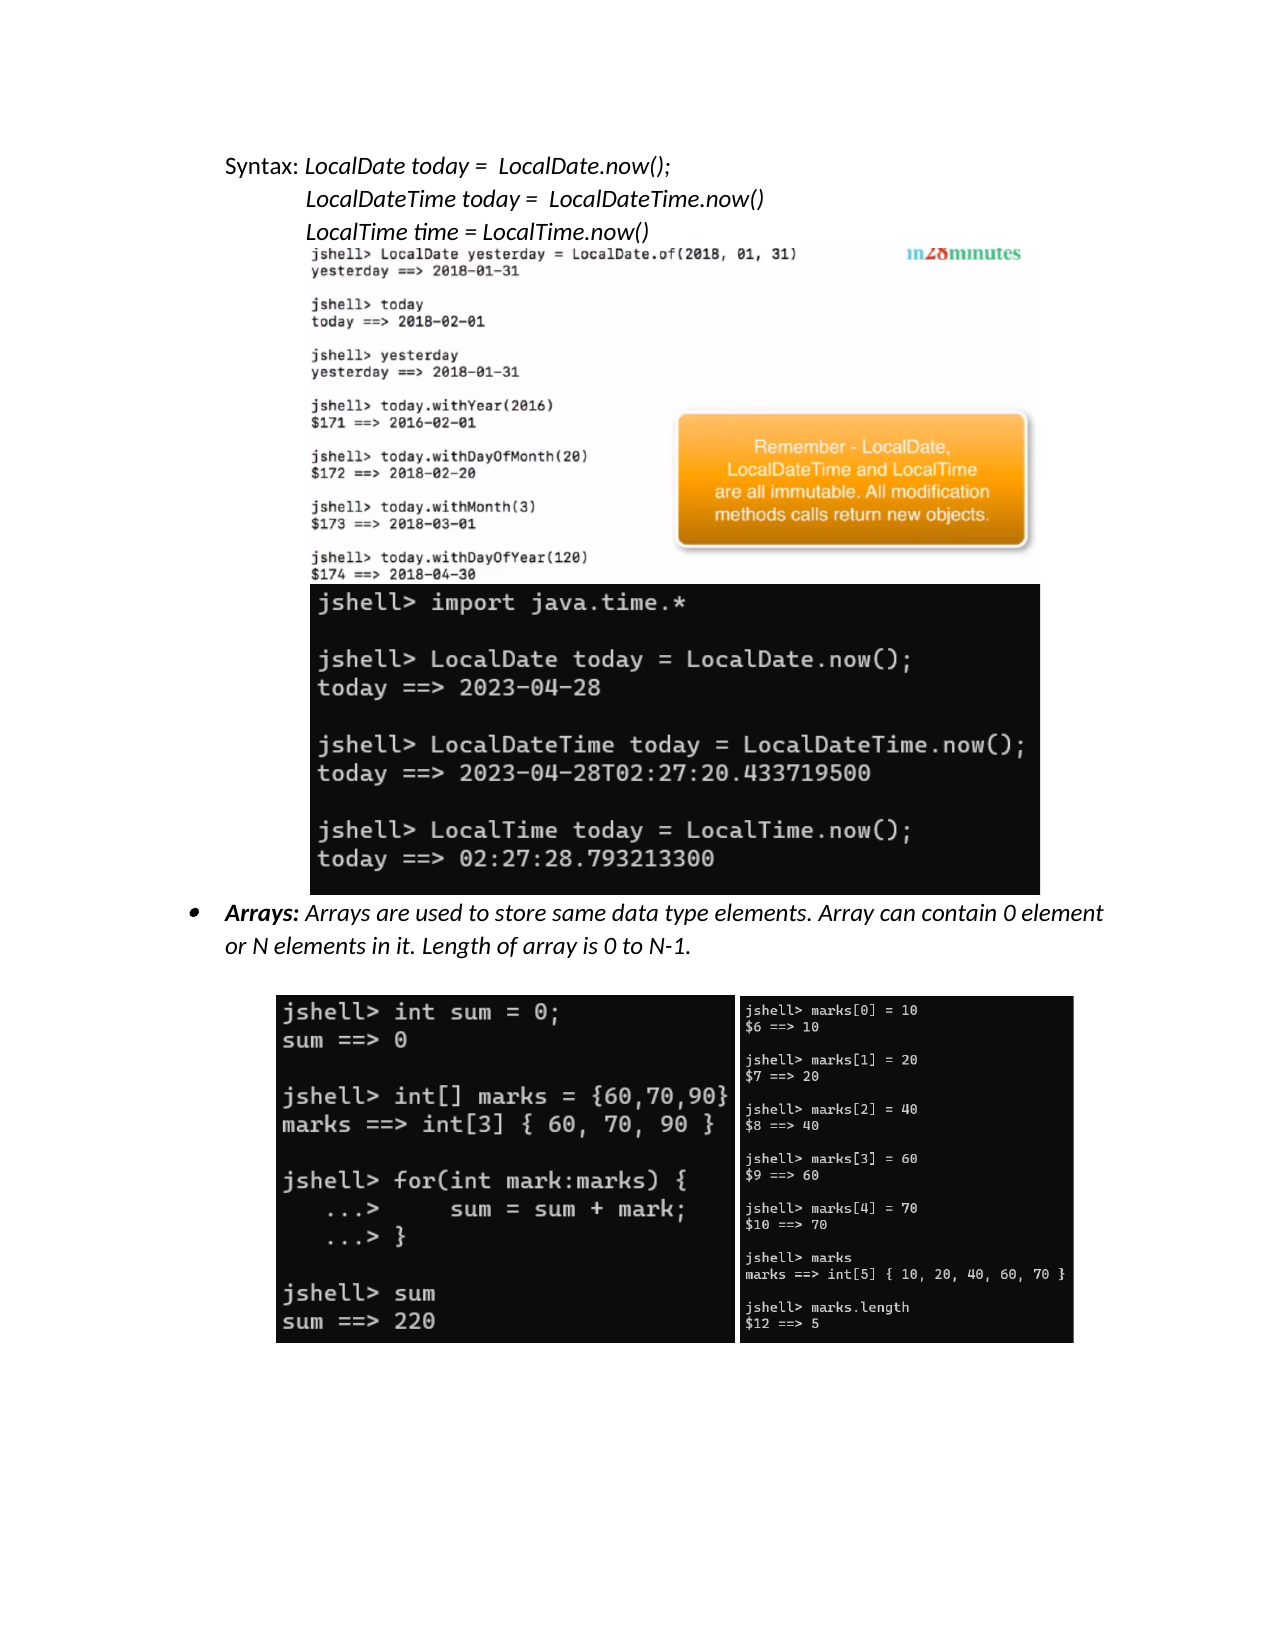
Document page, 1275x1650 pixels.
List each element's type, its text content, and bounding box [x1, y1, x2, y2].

picture [310, 584, 1040, 895]
picture [310, 248, 1040, 583]
list LocalTime time = LocalTime.now() [225, 216, 1125, 246]
list LocalDateTime today = LocalDateTime.now() [225, 183, 1125, 213]
picture [740, 996, 1074, 1343]
list Arrays: Arrays are used to store same data type elements. Array can contain 0 element or N elements in it. Length of array is 0 to N-1. [187, 897, 1125, 960]
list Syntax: LocalDate today = LocalDate.now(); [225, 150, 1125, 181]
picture [276, 995, 735, 1343]
